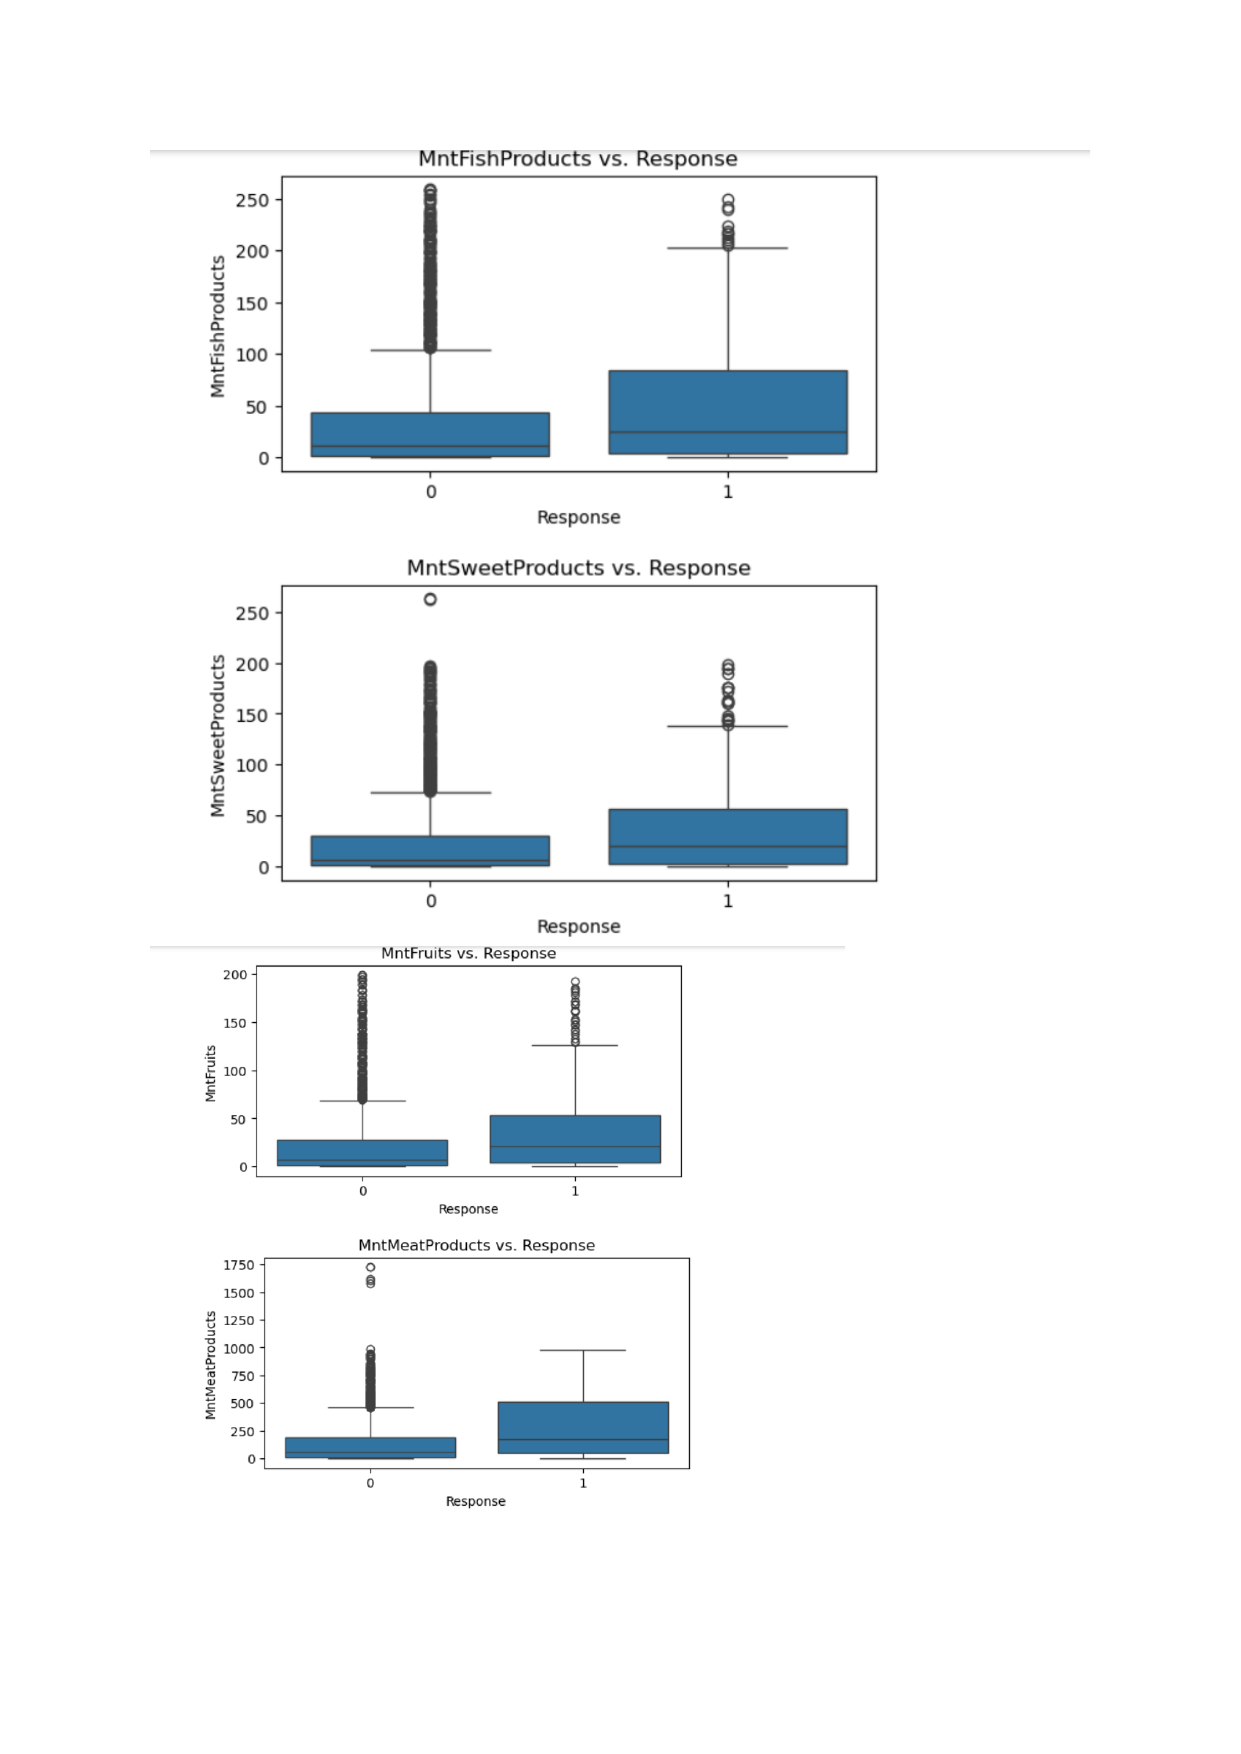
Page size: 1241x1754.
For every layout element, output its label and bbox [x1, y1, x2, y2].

picture [150, 946, 846, 1509]
picture [150, 150, 1091, 944]
